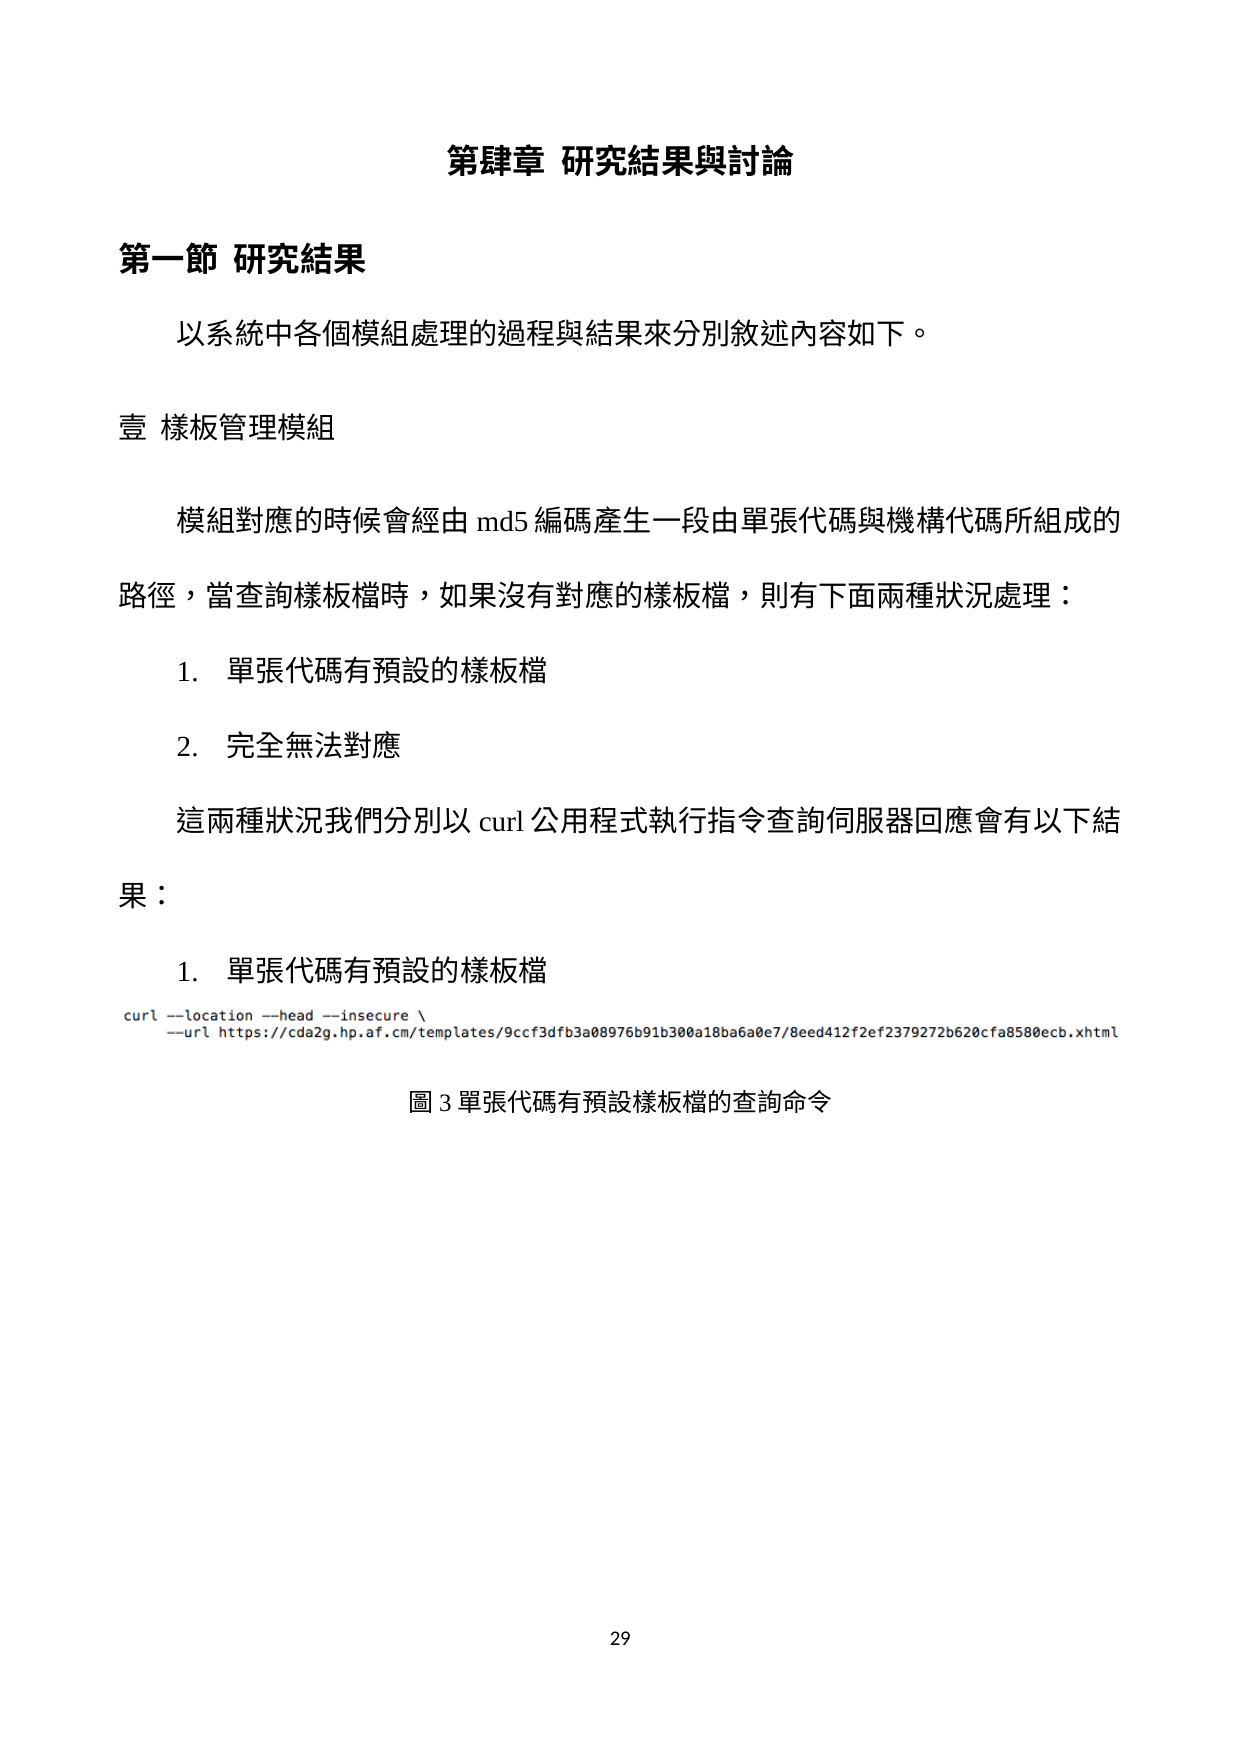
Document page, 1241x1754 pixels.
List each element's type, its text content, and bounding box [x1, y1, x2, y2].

subtitle 研究結果 [118, 219, 1122, 294]
text 模組對應的時候會經由md5編碼產生一段由單張代碼與機構代碼所組成的路徑，當查詢樣板檔時，如果沒有對應的樣板檔，則有下面兩種狀況處理： [118, 482, 1122, 632]
subtitle 樣板管理模組 [118, 388, 1122, 463]
list 單張代碼有預設的樣板檔 [176, 932, 1122, 1006]
subtitle 研究結果與討論 [118, 122, 1122, 197]
picture [119, 1006, 1122, 1045]
list 完全無法對應 [176, 707, 1122, 782]
text 圖 3 單張代碼有預設樣板檔的查詢命令 [1, 1082, 1239, 1119]
list 單張代碼有預設的樣板檔 [176, 632, 1122, 707]
text 以系統中各個模組處理的過程與結果來分別敘述內容如下。 [118, 294, 1122, 369]
text 這兩種狀況我們分別以curl公用程式執行指令查詢伺服器回應會有以下結果： [118, 782, 1122, 932]
